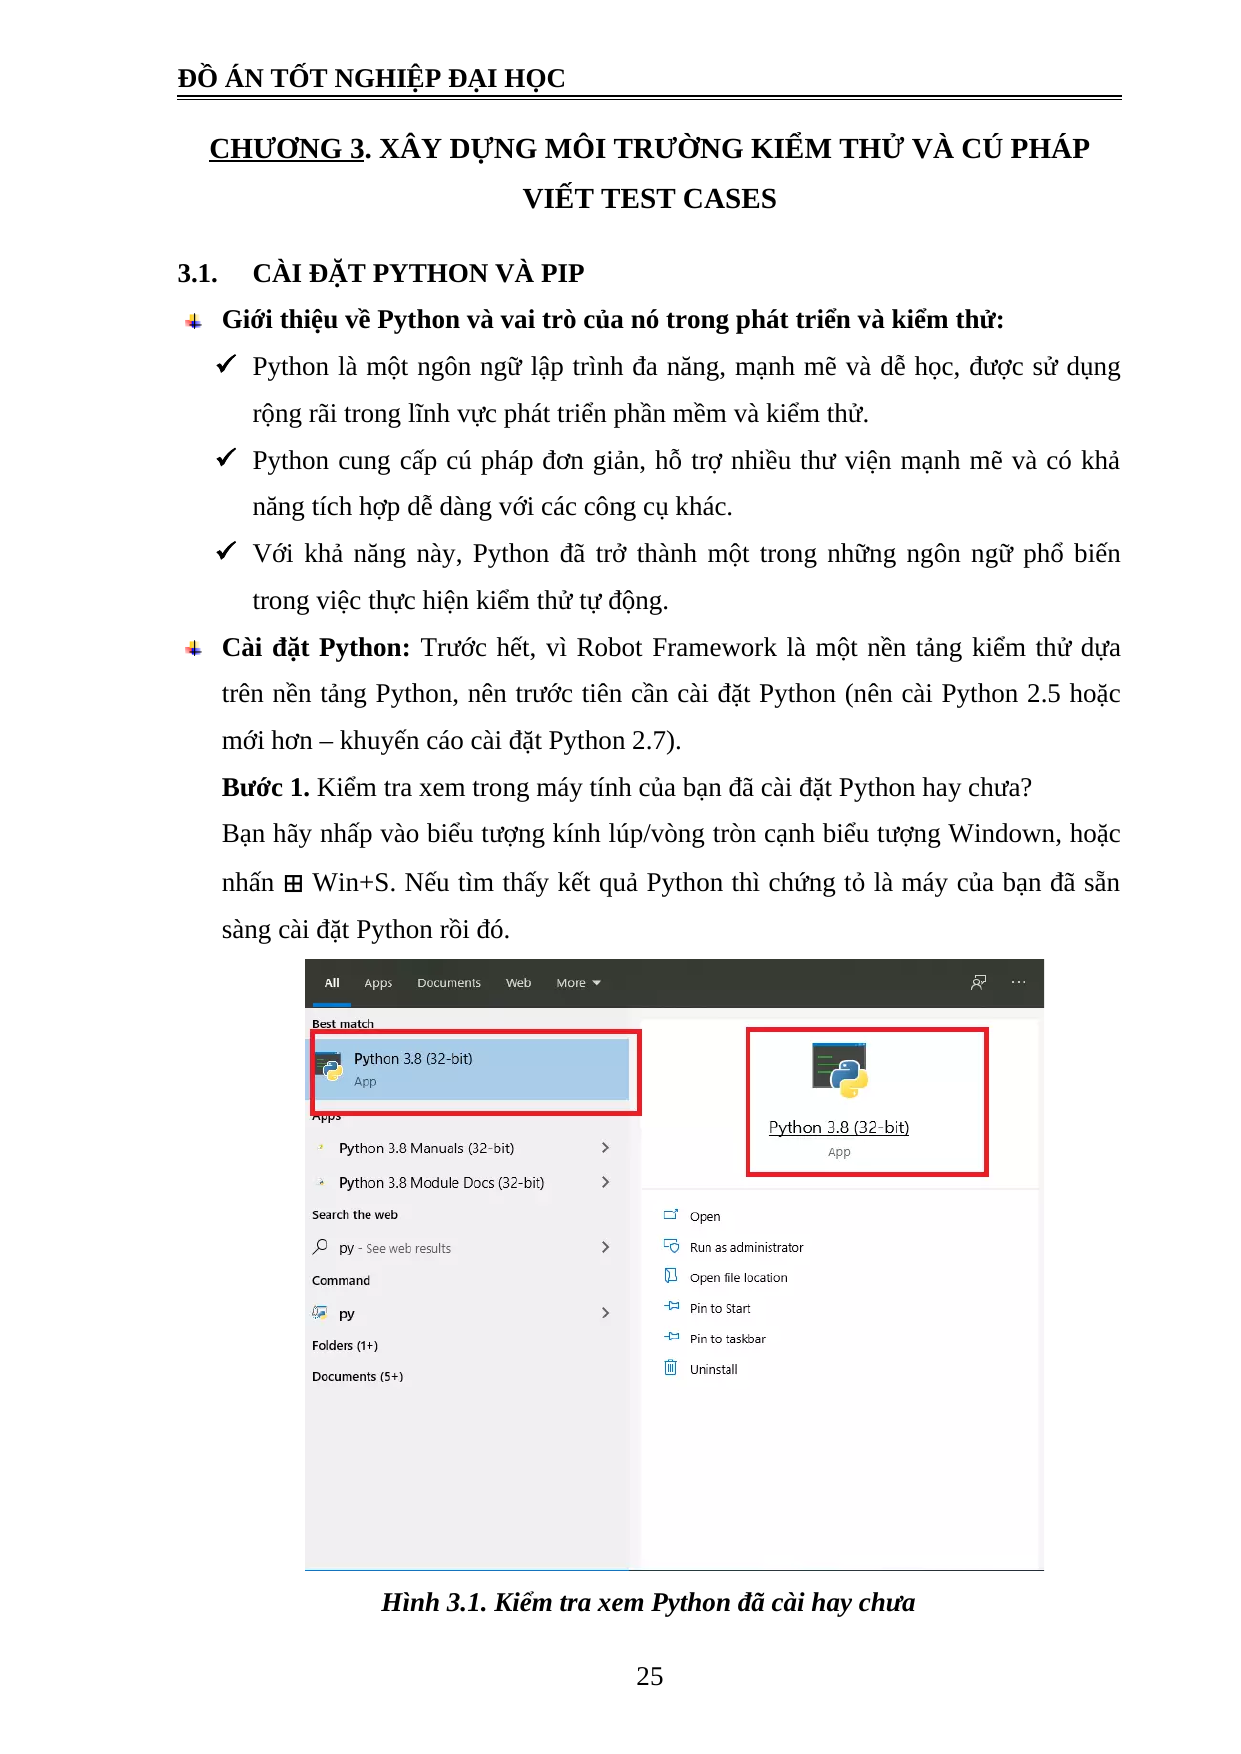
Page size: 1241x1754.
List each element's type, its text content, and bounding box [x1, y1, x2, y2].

list Bạn hãy nhấp vào biểu tượng kính lúp/vòng tròn cạnh biểu tượng Windown, hoặc nhấn ⊞ Win+S. Nếu tìm thấy kết quả Python thì chứng tỏ là máy của bạn đã sẵn sàng cài đặt Python rồi đó. [222, 817, 1122, 944]
list Cài đặt Python: Trước hết, vì Robot Framework là một nền tảng kiểm thử dựa trên nền tảng Python, nên trước tiên cần cài đặt Python (nên cài Python 2.5 hoặc mới hơn – khuyến cáo cài đặt Python 2.7). [184, 631, 1122, 755]
list Python cung cấp cú pháp đơn giản, hỗ trợ nhiều thư viện mạnh mẽ và có khả năng tích hợp dễ dàng với các công cụ khác. [215, 444, 1122, 522]
list Bước 1. Kiểm tra xem trong máy tính của bạn đã cài đặt Python hay chưa? [222, 771, 1122, 802]
subtitle CHƯƠNG 3. XÂY DỰNG MÔI TRƯỜNG KIỂM THỬ VÀ CÚ PHÁP VIẾT TEST CASES [177, 131, 1122, 215]
picture [185, 312, 202, 329]
list Với khả năng này, Python đã trở thành một trong những ngôn ngữ phổ biến trong việc thực hiện kiểm thử tự động. [215, 537, 1122, 615]
list Giới thiệu về Python và vai trò của nó trong phát triển và kiểm thử: [184, 304, 1122, 335]
subtitle CÀI ĐẶT PYTHON VÀ PIP [177, 257, 1122, 288]
list Python là một ngôn ngữ lập trình đa năng, mạnh mẽ và dễ học, được sử dụng rộng rãi trong lĩnh vực phát triển phần mềm và kiểm thử. [215, 350, 1122, 428]
picture [305, 959, 1045, 1571]
text Hình 3.1. Kiểm tra xem Python đã cài hay chưa [177, 1586, 1122, 1617]
picture [185, 639, 202, 656]
